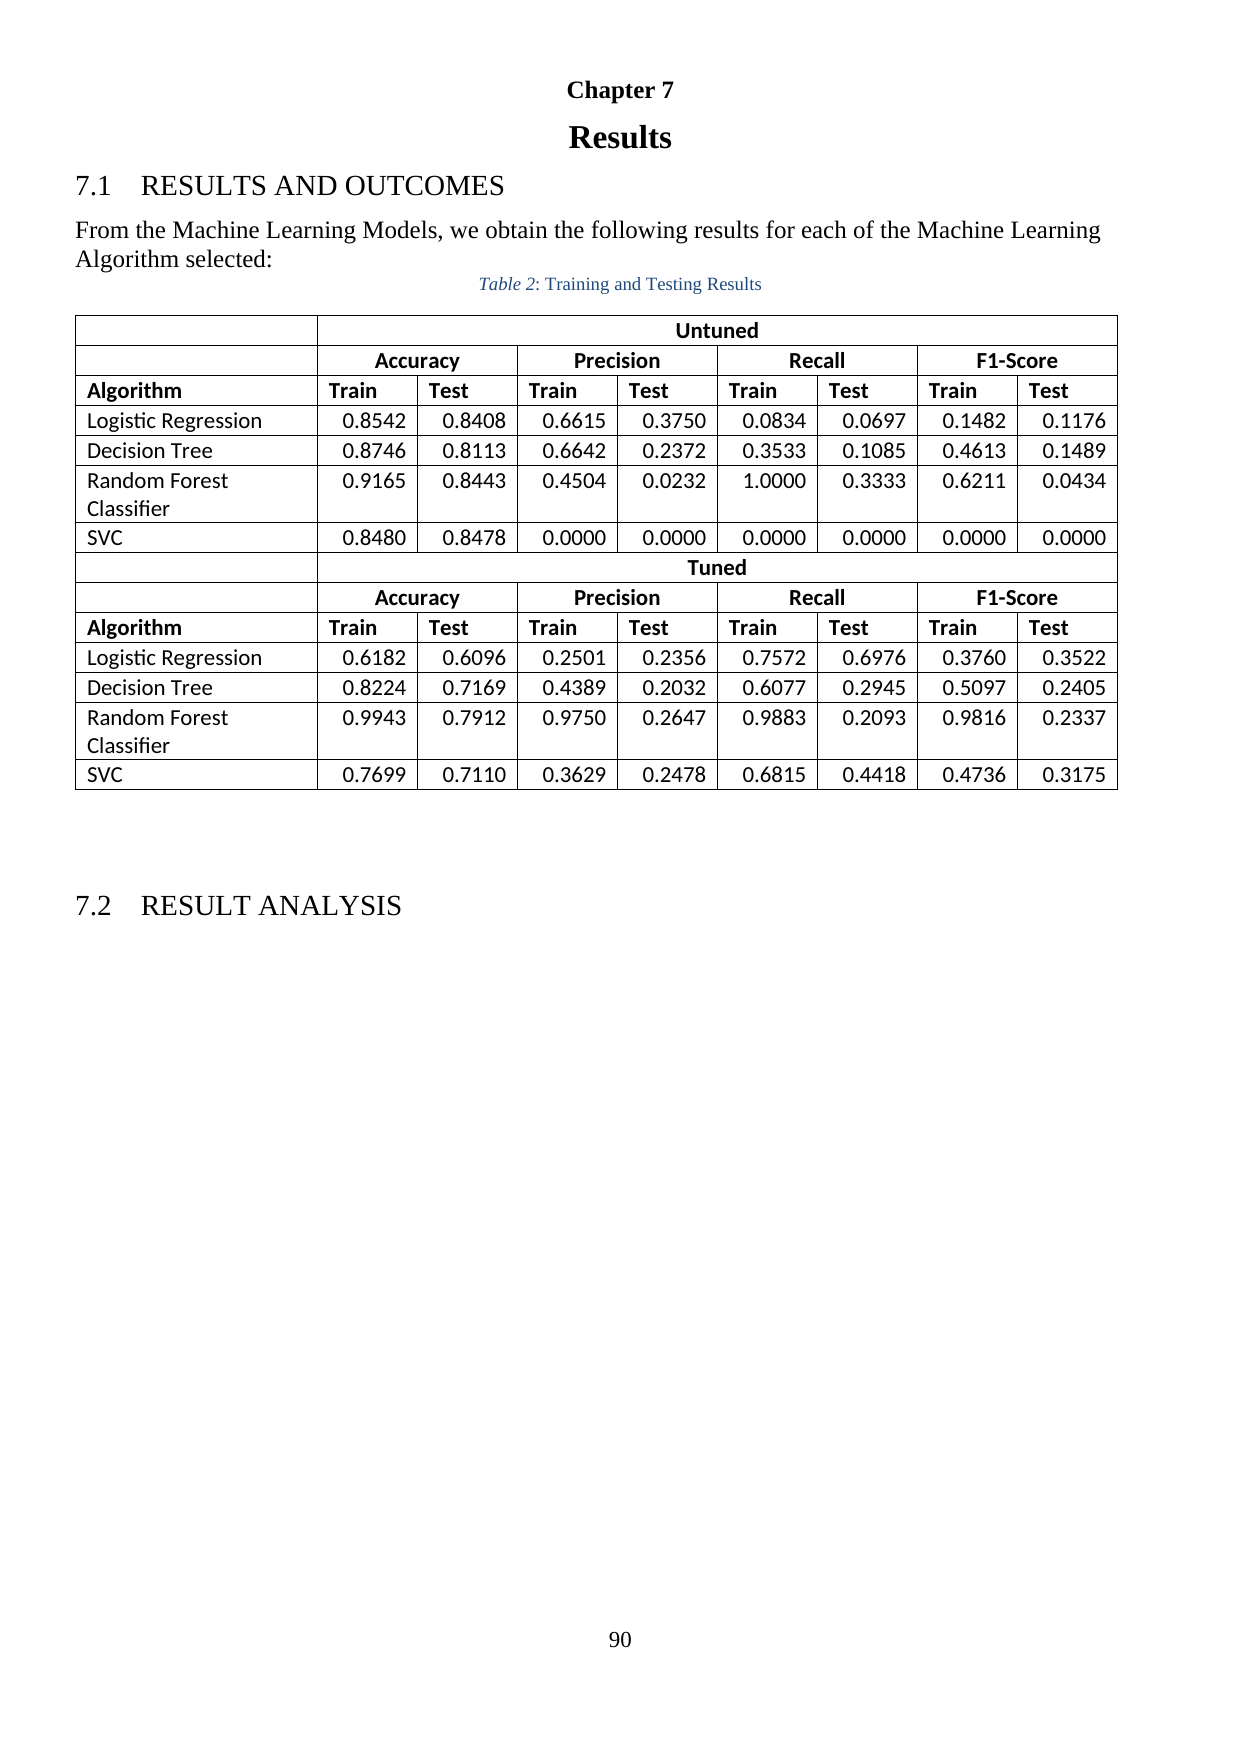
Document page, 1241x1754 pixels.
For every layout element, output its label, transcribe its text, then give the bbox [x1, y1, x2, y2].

table_cell Test [618, 613, 717, 642]
table_cell 0.8480 [318, 523, 417, 552]
table_cell [76, 346, 317, 375]
table_cell 0.3175 [1018, 760, 1117, 789]
table_cell SVC [76, 760, 317, 789]
table_cell 0.0434 [1018, 466, 1117, 522]
table_cell 0.6096 [418, 643, 517, 672]
table_cell Train [518, 376, 617, 405]
table_header Untuned [318, 316, 1117, 345]
table_cell 0.7699 [318, 760, 417, 789]
table_cell Decision Tree [76, 436, 317, 465]
table_cell Random Forest Classifier [76, 466, 317, 522]
table_cell 0.4389 [518, 673, 617, 702]
table_cell Test [1018, 613, 1117, 642]
table_cell 0.0000 [618, 523, 717, 552]
table_cell 0.3750 [618, 406, 717, 435]
table_cell 0.2405 [1018, 673, 1117, 702]
table_cell 0.6182 [318, 643, 417, 672]
table_cell 0.6211 [918, 466, 1017, 522]
table_cell 0.4418 [818, 760, 917, 789]
table_cell 0.9943 [318, 703, 417, 759]
table_cell Test [618, 376, 717, 405]
table_cell 0.9883 [718, 703, 817, 759]
table_cell 0.0000 [818, 523, 917, 552]
table_cell F1-Score [918, 583, 1117, 612]
table_cell 0.7169 [418, 673, 517, 702]
table_cell 0.8443 [418, 466, 517, 522]
table_cell Train [918, 613, 1017, 642]
table_cell 0.7912 [418, 703, 517, 759]
text From the Machine Learning Models, we obtain the following results for each of the Machine Learning Algorithm selected: [75, 215, 1165, 273]
table_cell 0.6077 [718, 673, 817, 702]
table_cell 0.8746 [318, 436, 417, 465]
text 7.1 RESULTS AND OUTCOMES [75, 168, 1165, 202]
table_cell 0.1085 [818, 436, 917, 465]
table_cell 0.4613 [918, 436, 1017, 465]
table_cell 0.9816 [918, 703, 1017, 759]
table_cell Train [318, 376, 417, 405]
table_cell Decision Tree [76, 673, 317, 702]
table_cell 0.3629 [518, 760, 617, 789]
table_cell 0.7572 [718, 643, 817, 672]
table_cell 0.9750 [518, 703, 617, 759]
table_cell 0.6976 [818, 643, 917, 672]
table_cell 0.8408 [418, 406, 517, 435]
table_cell 0.2478 [618, 760, 717, 789]
table_cell 0.0000 [918, 523, 1017, 552]
table_cell [76, 553, 317, 582]
table_cell 0.2372 [618, 436, 717, 465]
table_cell 0.6815 [718, 760, 817, 789]
table_cell 0.0834 [718, 406, 817, 435]
table_cell [76, 583, 317, 612]
table_cell 0.3533 [718, 436, 817, 465]
table_cell Train [718, 376, 817, 405]
table_cell 0.3333 [818, 466, 917, 522]
table_cell 0.1489 [1018, 436, 1117, 465]
table_cell Train [518, 613, 617, 642]
table_cell 0.2337 [1018, 703, 1117, 759]
table_cell Random Forest Classifier [76, 703, 317, 759]
table_cell Precision [518, 583, 717, 612]
table_cell 0.8224 [318, 673, 417, 702]
table_cell 0.8542 [318, 406, 417, 435]
table_cell Test [818, 613, 917, 642]
table_cell 0.2945 [818, 673, 917, 702]
table_cell 0.8478 [418, 523, 517, 552]
table_cell Logistic Regression [76, 406, 317, 435]
table_cell 0.0000 [1018, 523, 1117, 552]
table_cell 0.5097 [918, 673, 1017, 702]
table_cell 0.4504 [518, 466, 617, 522]
table_cell Train [918, 376, 1017, 405]
table_cell Accuracy [318, 346, 517, 375]
table_cell Accuracy [318, 583, 517, 612]
table_cell 0.7110 [418, 760, 517, 789]
table_cell 0.2093 [818, 703, 917, 759]
table_cell 1.0000 [718, 466, 817, 522]
table_cell Test [1018, 376, 1117, 405]
table_cell SVC [76, 523, 317, 552]
text 7.2 RESULT ANALYSIS [75, 888, 1165, 921]
table_cell 0.9165 [318, 466, 417, 522]
table_cell Recall [718, 583, 917, 612]
text Chapter 7 [75, 75, 1165, 104]
table_cell Logistic Regression [76, 643, 317, 672]
table_cell 0.3522 [1018, 643, 1117, 672]
table_cell 0.0232 [618, 466, 717, 522]
table_cell 0.2356 [618, 643, 717, 672]
table_cell 0.0000 [518, 523, 617, 552]
table_cell Tuned [318, 553, 1117, 582]
table_cell Test [418, 613, 517, 642]
table_cell 0.4736 [918, 760, 1017, 789]
table_cell 0.0697 [818, 406, 917, 435]
table_cell 0.6642 [518, 436, 617, 465]
table_header [76, 316, 317, 345]
table_cell Algorithm [76, 613, 317, 642]
table_cell F1-Score [918, 346, 1117, 375]
table_cell 0.8113 [418, 436, 517, 465]
table_cell 0.3760 [918, 643, 1017, 672]
table_cell Precision [518, 346, 717, 375]
table_cell Algorithm [76, 376, 317, 405]
text Results [75, 117, 1165, 155]
table_cell Train [718, 613, 817, 642]
table_cell 0.1482 [918, 406, 1017, 435]
table_cell 0.2647 [618, 703, 717, 759]
table_cell 0.6615 [518, 406, 617, 435]
table_cell 0.1176 [1018, 406, 1117, 435]
table_cell 0.0000 [718, 523, 817, 552]
table_cell 0.2032 [618, 673, 717, 702]
table_cell Train [318, 613, 417, 642]
table_cell Test [418, 376, 517, 405]
table_cell 0.2501 [518, 643, 617, 672]
table_cell Test [818, 376, 917, 405]
table_cell Recall [718, 346, 917, 375]
